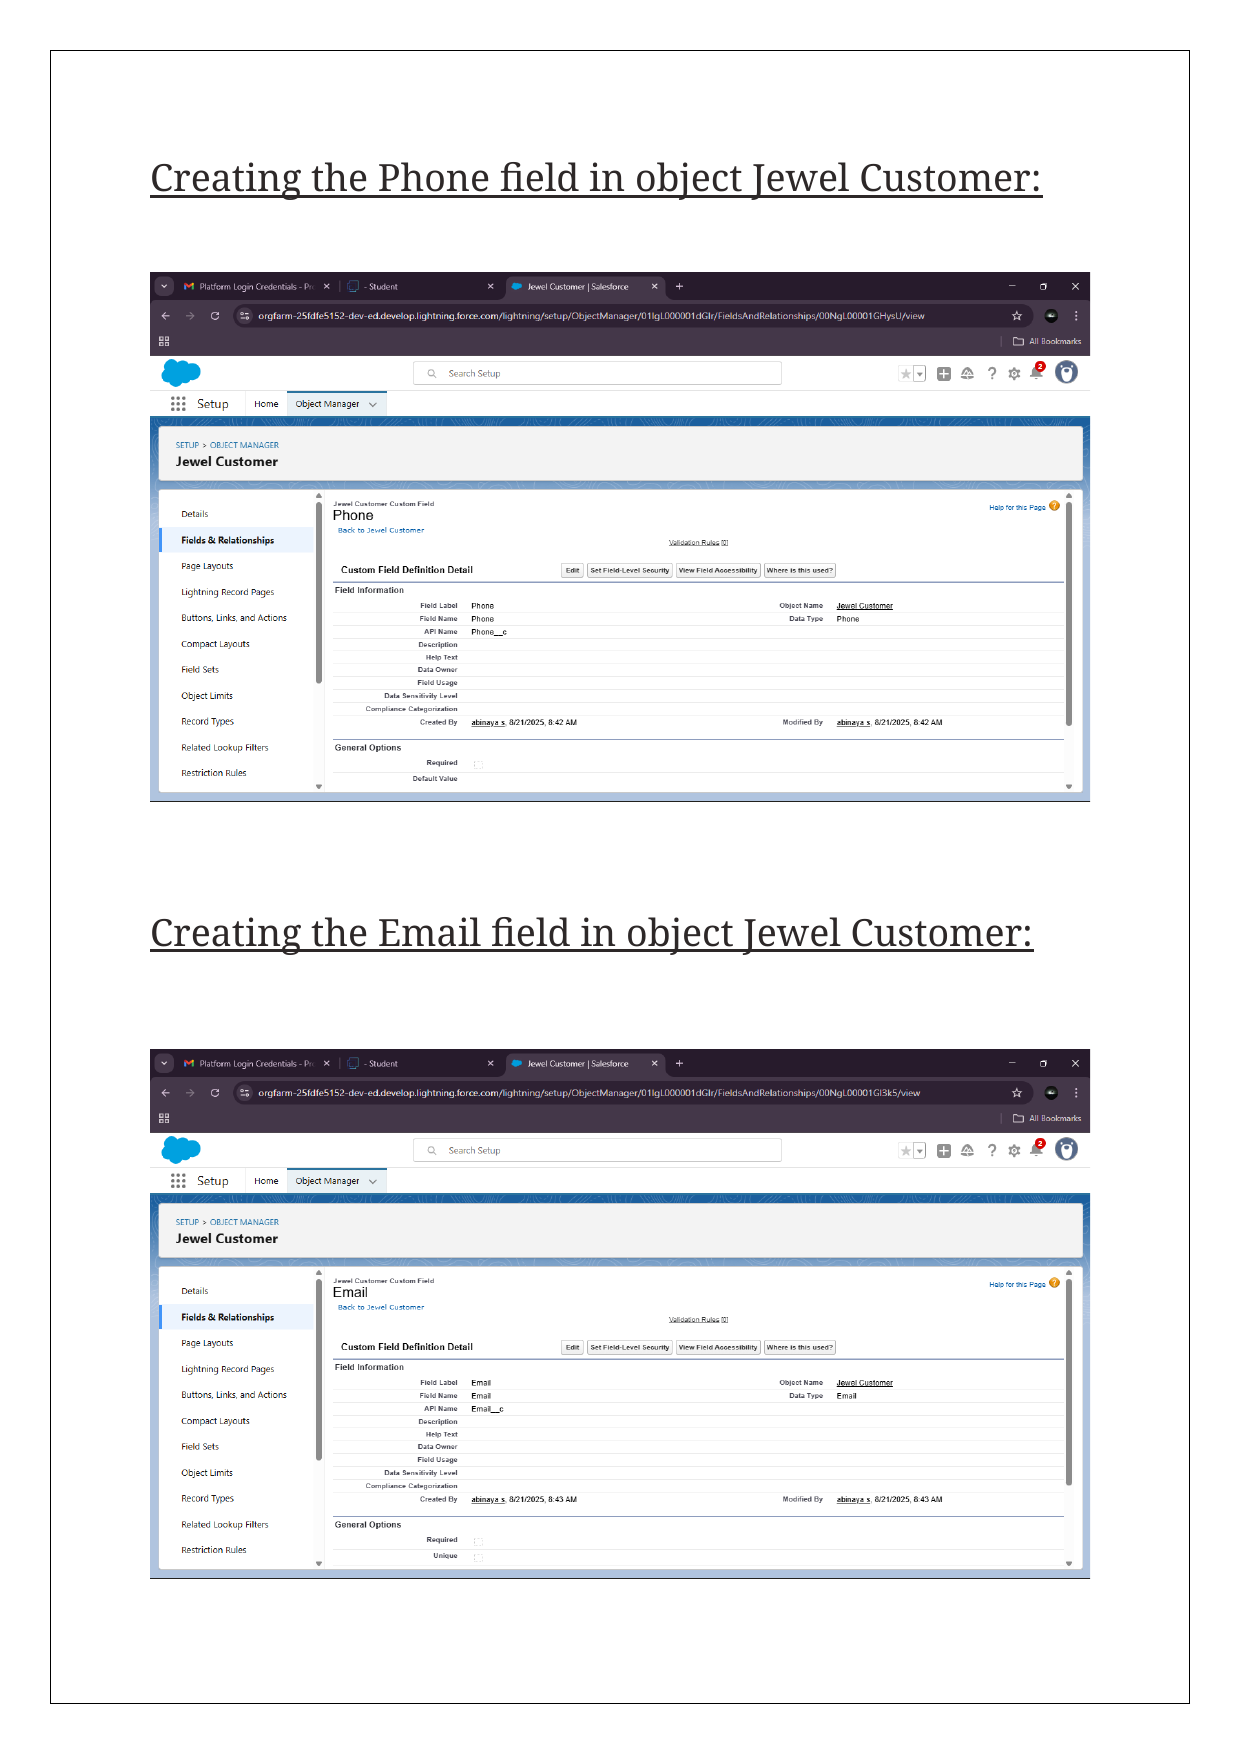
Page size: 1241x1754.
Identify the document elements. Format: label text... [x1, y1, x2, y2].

subtitle Creating the Phone field in object Jewel Customer: [150, 152, 1090, 203]
subtitle Creating the Email field in object Jewel Customer: [150, 906, 1090, 957]
picture [150, 1049, 1091, 1579]
picture [150, 272, 1091, 802]
